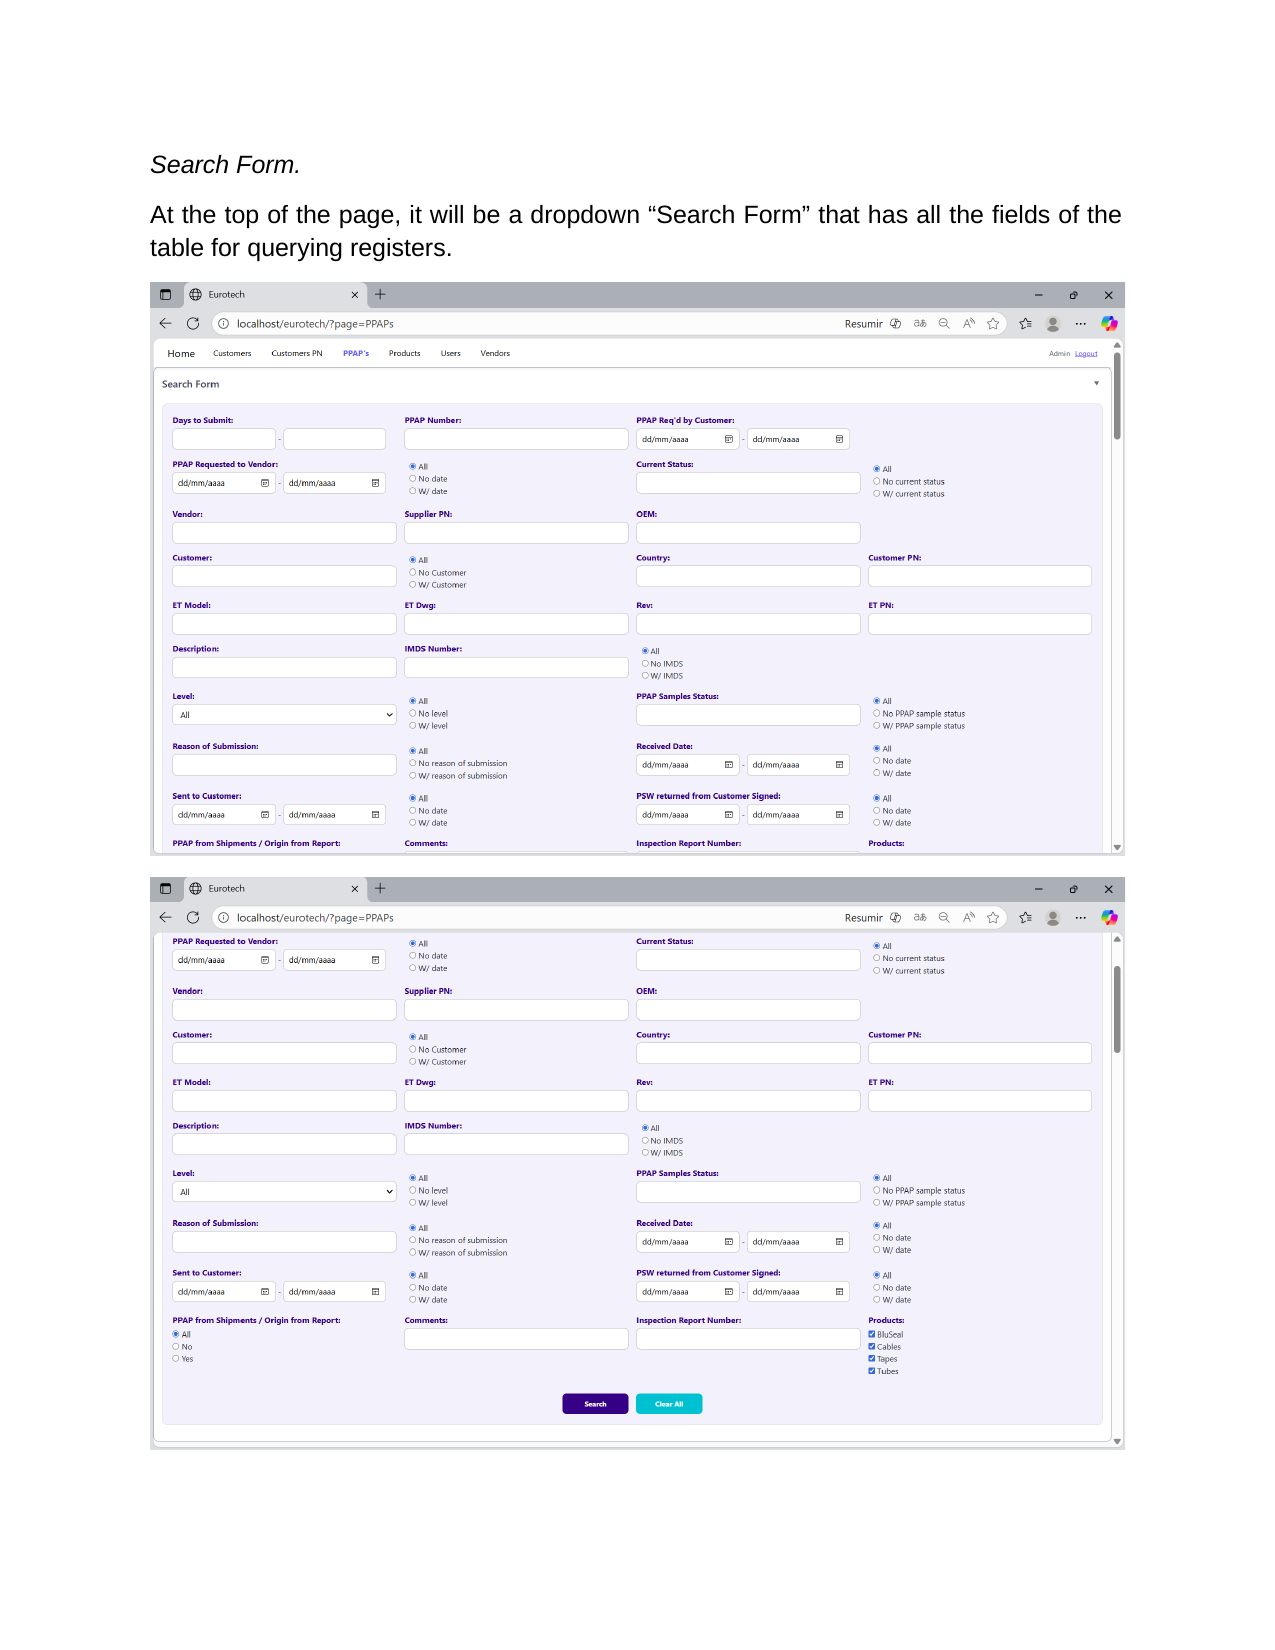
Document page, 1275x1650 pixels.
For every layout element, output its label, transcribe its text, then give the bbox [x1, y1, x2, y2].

picture [150, 877, 1125, 1450]
picture [150, 282, 1125, 856]
text At the top of the page, it will be a dropdown “Search Form” that has all the fields of the table for querying registers. [150, 200, 1125, 261]
text Search Form. [150, 150, 1125, 179]
